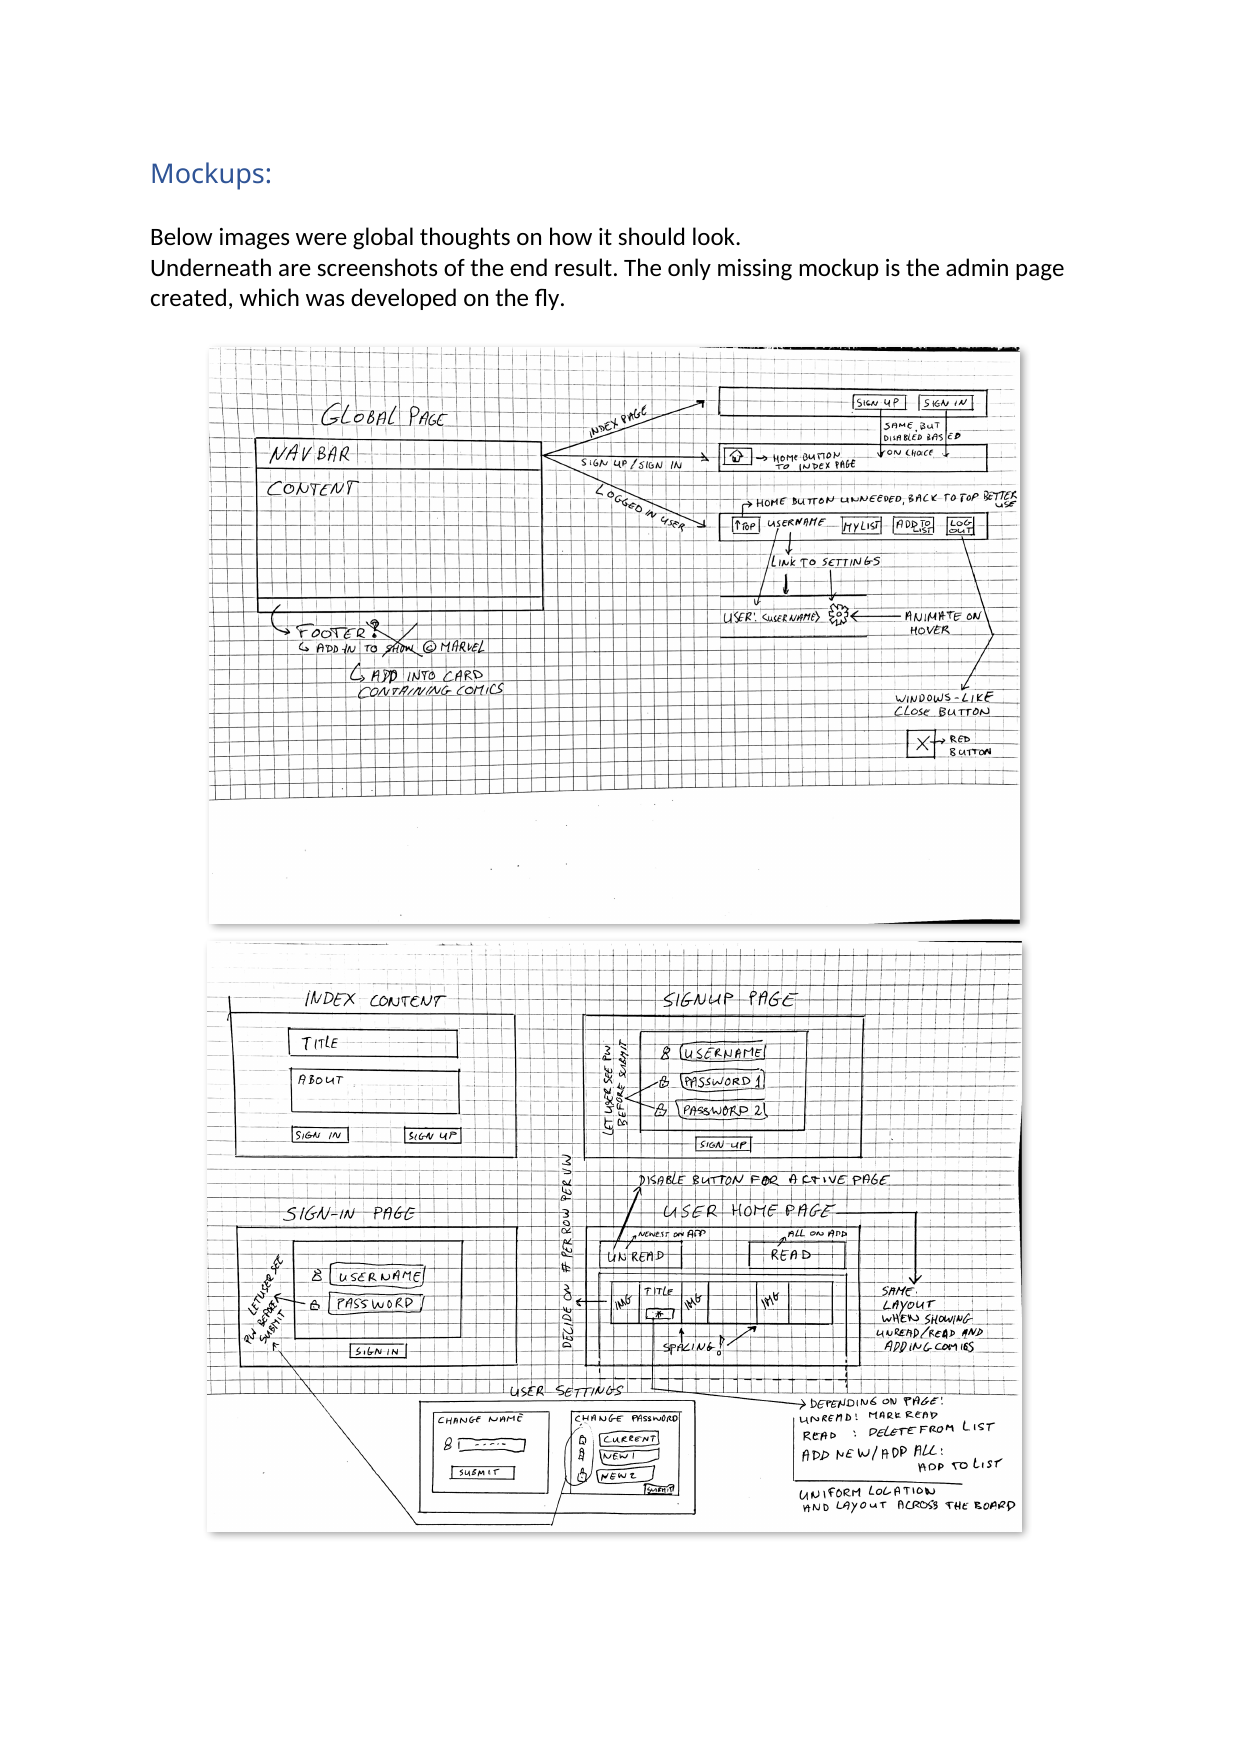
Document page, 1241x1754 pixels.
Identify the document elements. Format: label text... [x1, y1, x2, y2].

picture [207, 941, 1022, 1532]
picture [209, 347, 1020, 924]
text Below images were global thoughts on how it should look. [150, 222, 1090, 252]
text Underneath are screenshots of the end result. The only missing mockup is the admin page created, which was developed on the fly. [150, 252, 1090, 313]
subtitle Mockups: [150, 154, 1090, 191]
